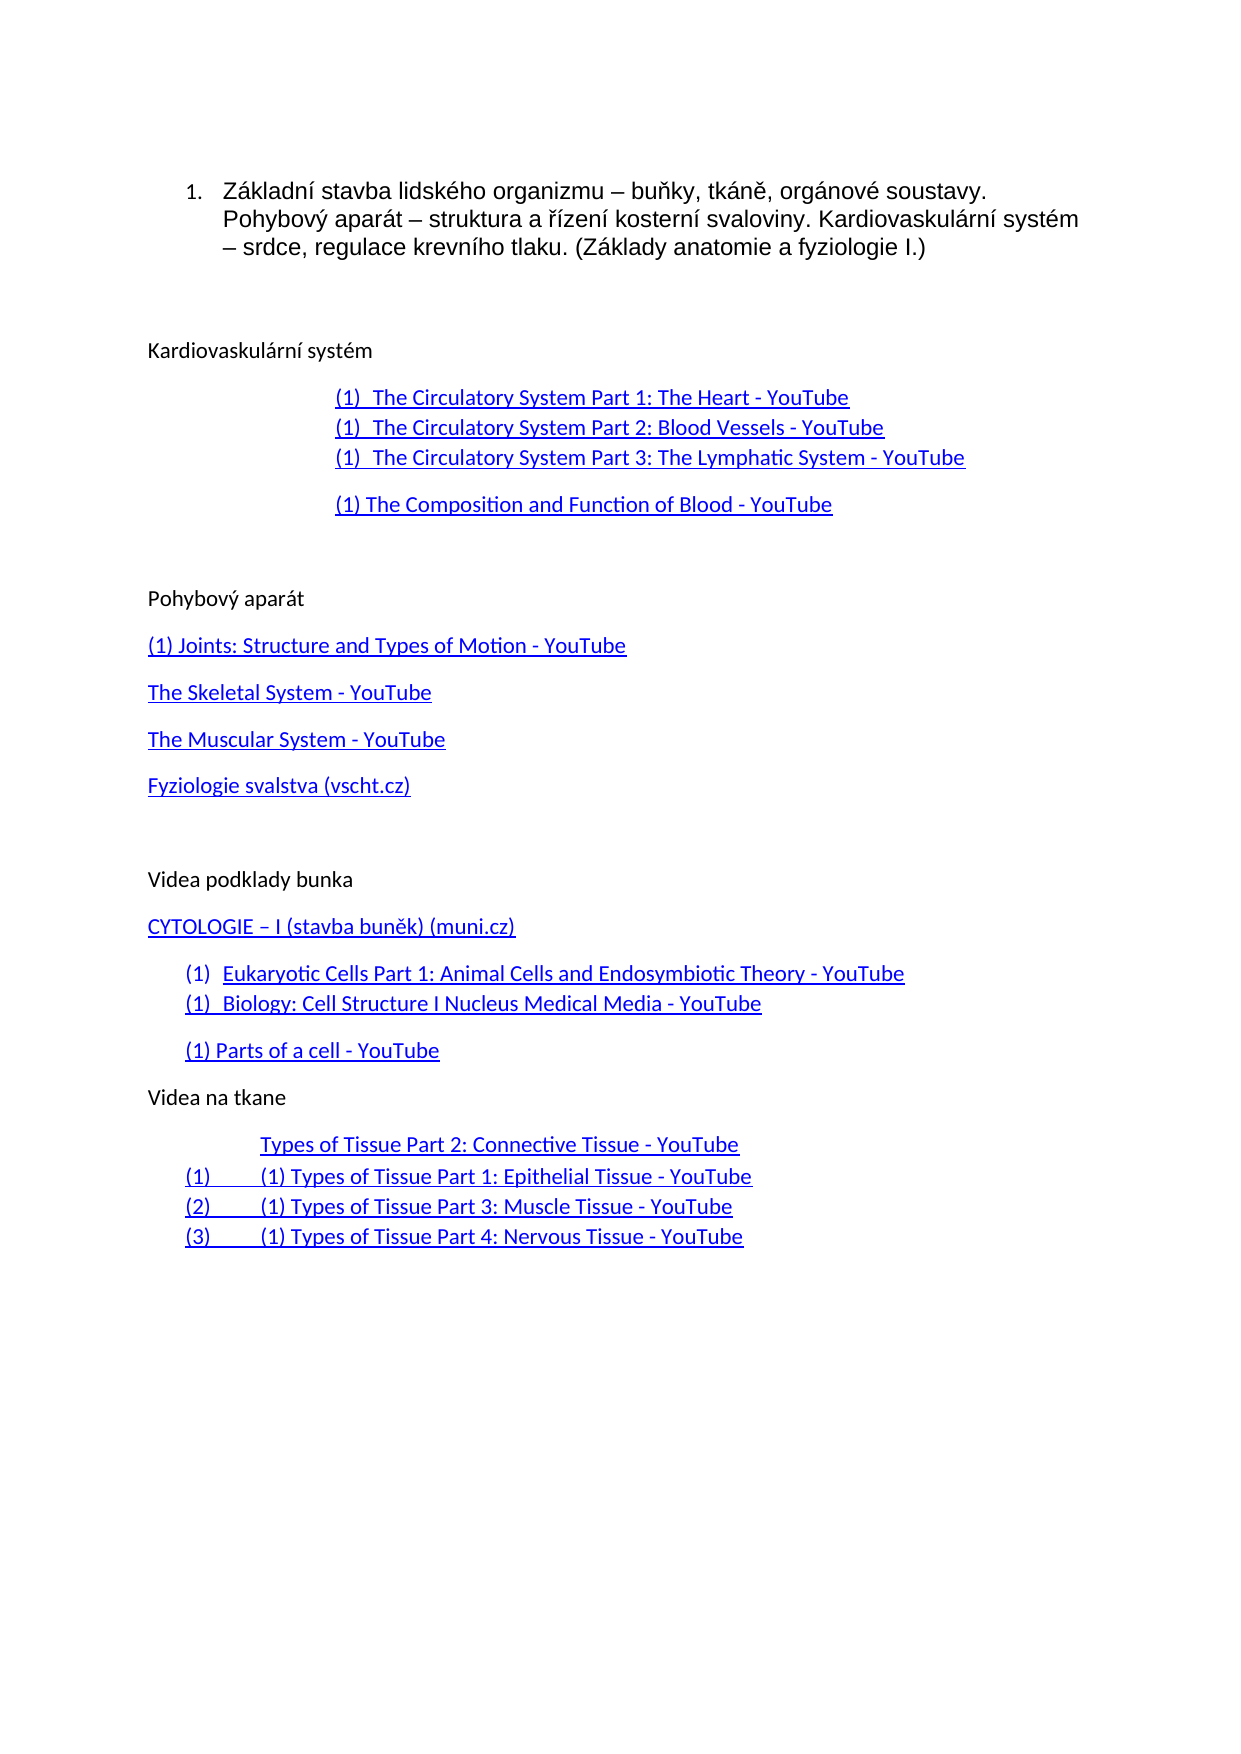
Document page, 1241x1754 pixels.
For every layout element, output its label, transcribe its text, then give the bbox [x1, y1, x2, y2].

text The Muscular System - YouTube [148, 725, 1093, 753]
list The Circulatory System Part 1: The Heart - YouTube [335, 383, 1093, 411]
list (1) Types of Tissue Part 4: Nervous Tissue - YouTube [185, 1222, 1093, 1250]
text Videa na tkane [148, 1083, 1093, 1111]
text (1) Joints: Structure and Types of Motion - YouTube [148, 631, 1093, 659]
text Types of Tissue Part 2: Connective Tissue - YouTube [260, 1130, 1093, 1158]
text CYTOLOGIE – I (stavba buněk) (muni.cz) [148, 912, 1093, 940]
text (1) The Composition and Function of Blood - YouTube [335, 490, 1093, 518]
list The Circulatory System Part 3: The Lymphatic System - YouTube [335, 443, 1093, 472]
list The Circulatory System Part 2: Blood Vessels - YouTube [335, 413, 1093, 441]
list (1) Types of Tissue Part 1: Epithelial Tissue - YouTube [185, 1162, 1093, 1190]
text Pohybový aparát [148, 584, 1093, 612]
list Eukaryotic Cells Part 1: Animal Cells and Endosymbiotic Theory - YouTube [185, 959, 1093, 987]
list Biology: Cell Structure I Nucleus Medical Media - YouTube [185, 989, 1093, 1017]
text Videa podklady bunka [148, 865, 1093, 893]
text Kardiovaskulární systém [148, 336, 1093, 364]
list (1) Types of Tissue Part 3: Muscle Tissue - YouTube [185, 1192, 1093, 1220]
list Základní stavba lidského organizmu – buňky, tkáně, orgánové soustavy. Pohybový aparát – struktura a řízení kosterní svaloviny. Kardiovaskulární systém – srdce, regulace krevního tlaku. (Základy anatomie a fyziologie I.) [185, 177, 1093, 260]
text The Skeletal System - YouTube [148, 678, 1093, 706]
text (1) Parts of a cell - YouTube [185, 1036, 1093, 1064]
text Fyziologie svalstva (vscht.cz) [148, 772, 1093, 800]
